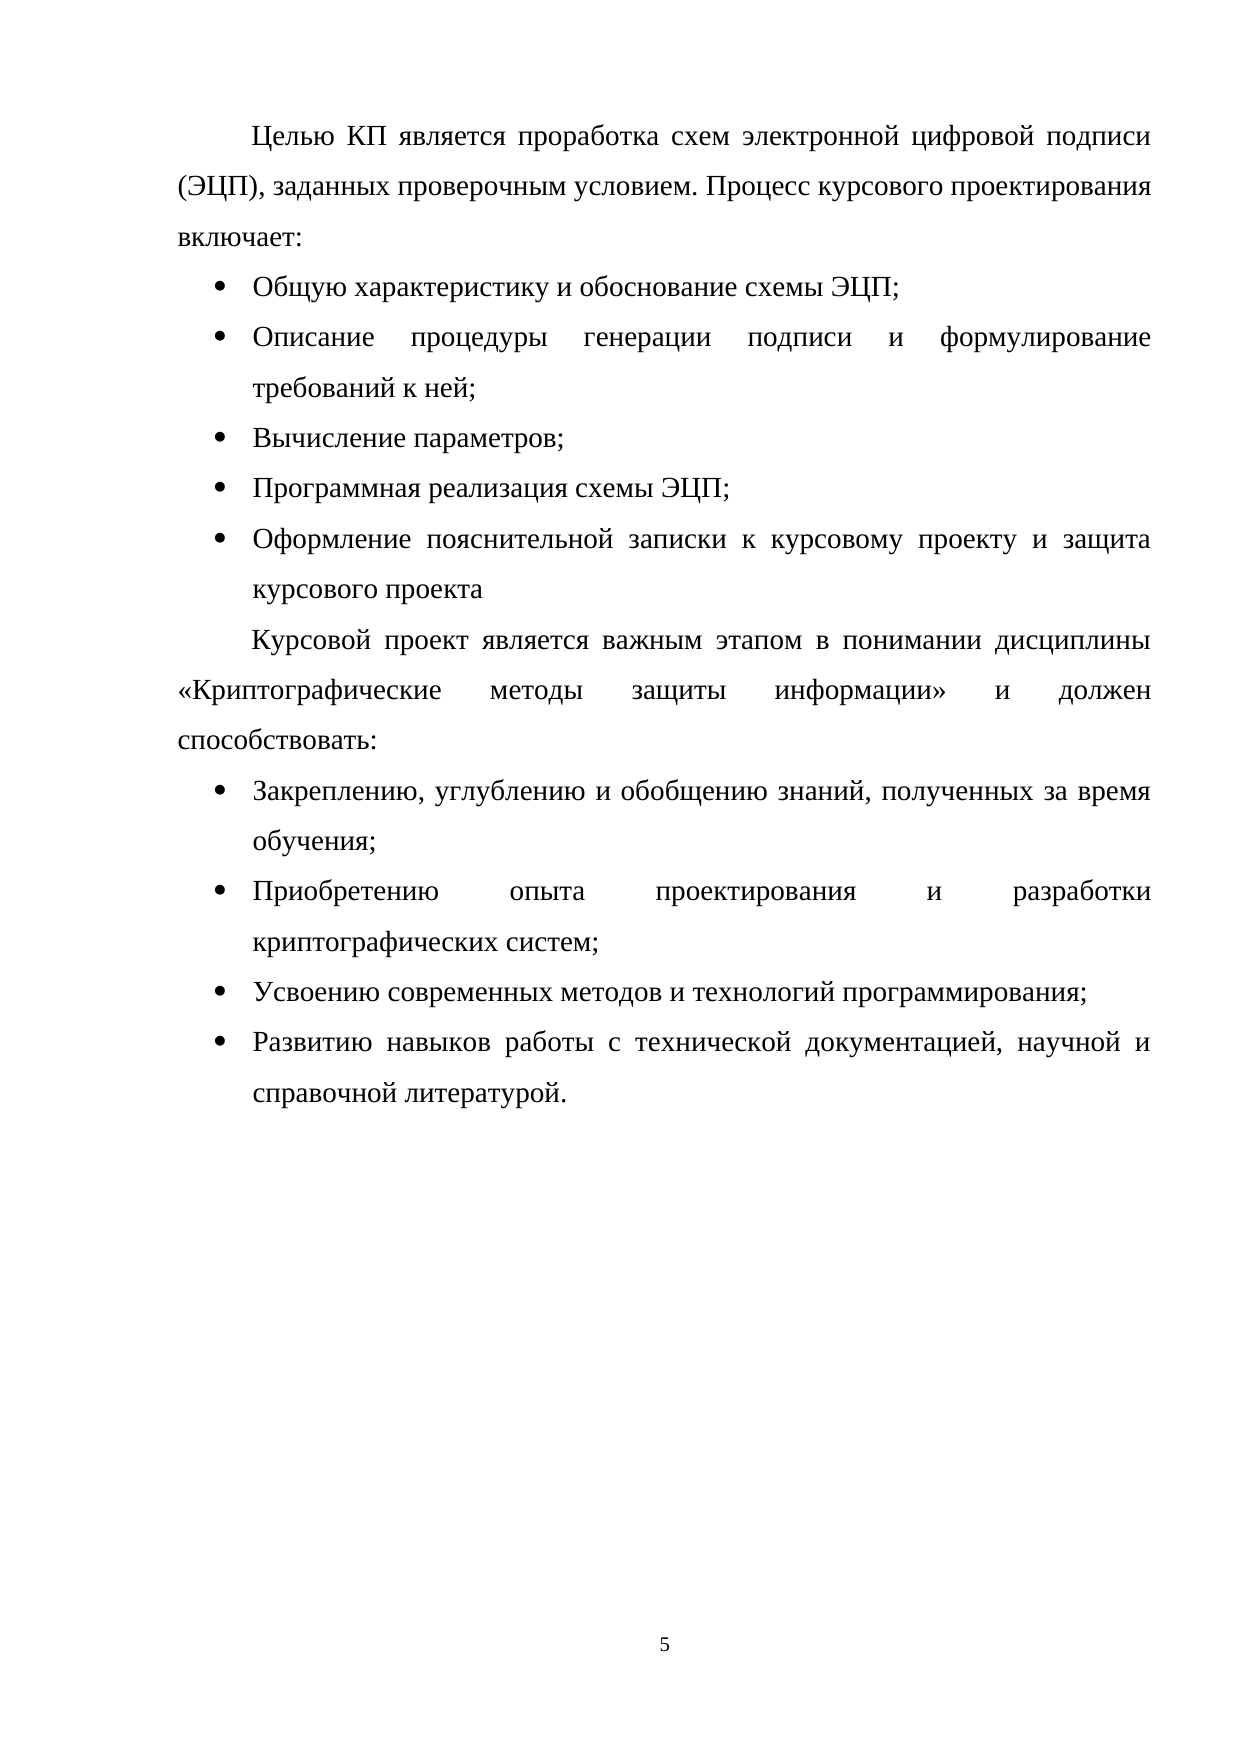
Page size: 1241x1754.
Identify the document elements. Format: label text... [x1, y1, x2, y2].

list Общую характеристику и обоснование схемы ЭЦП; [215, 269, 1152, 303]
list Усвоению современных методов и технологий программирования; [215, 974, 1152, 1008]
text Целью КП является проработка схем электронной цифровой подписи (ЭЦП), заданных проверочным условием. Процесс курсового проектирования включает: [177, 118, 1152, 252]
list Программная реализация схемы ЭЦП; [215, 471, 1152, 504]
list Описание процедуры генерации подписи и формулирование требований к ней; [215, 319, 1152, 403]
list Закреплению, углублению и обобщению знаний, полученных за время обучения; [215, 773, 1152, 857]
list Приобретению опыта проектирования и разработки криптографических систем; [215, 873, 1152, 957]
list Развитию навыков работы с технической документацией, научной и справочной литературой. [215, 1024, 1152, 1108]
text Курсовой проект является важным этапом в понимании дисциплины «Криптографические методы защиты информации» и должен способствовать: [177, 622, 1152, 756]
list Вычисление параметров; [215, 420, 1152, 454]
list Оформление пояснительной записки к курсовому проекту и защита курсового проекта [215, 521, 1152, 605]
